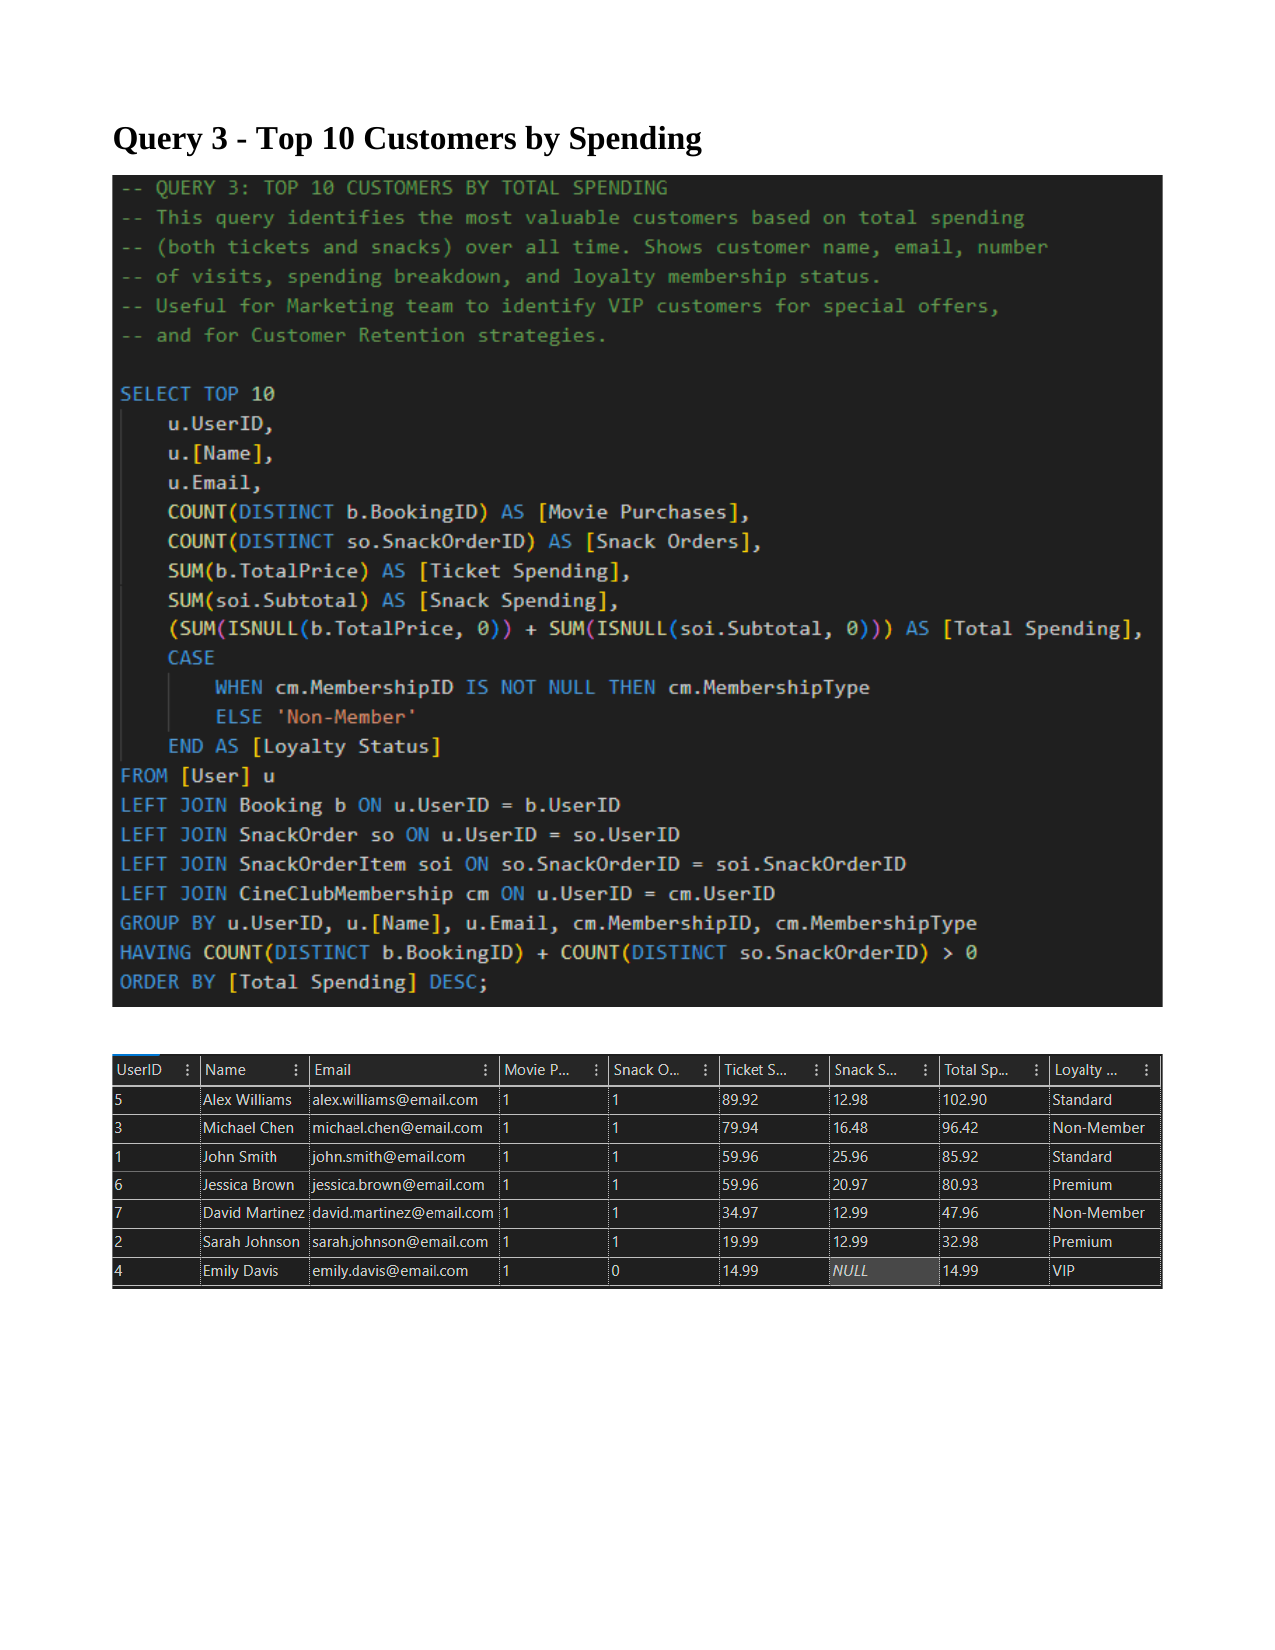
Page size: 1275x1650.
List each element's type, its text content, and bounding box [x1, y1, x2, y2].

picture [112, 1054, 1163, 1289]
text Query 3 - Top 10 Customers by Spending [112, 118, 1163, 156]
picture [112, 175, 1163, 1007]
